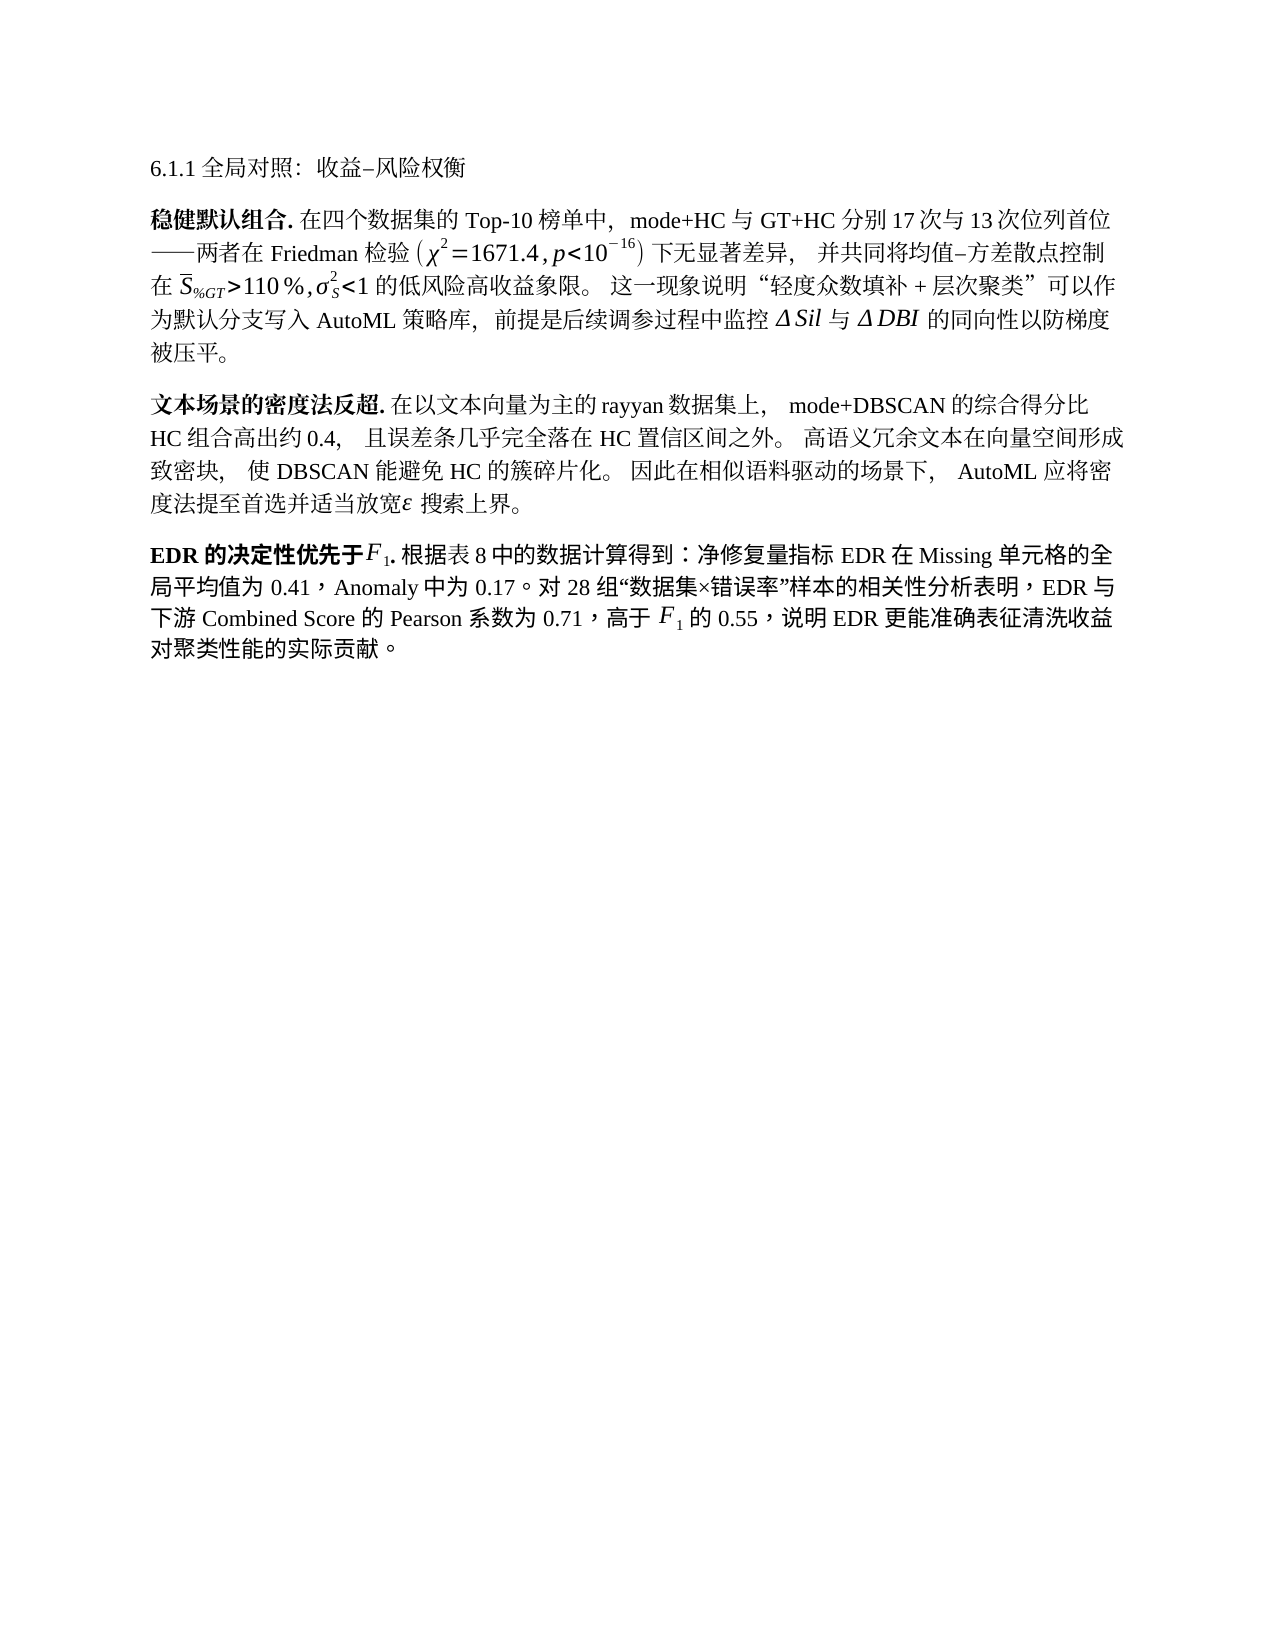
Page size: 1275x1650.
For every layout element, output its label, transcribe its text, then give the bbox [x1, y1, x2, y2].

text 稳健默认组合. 在四个数据集的 Top‑10 榜单中，mode+HC 与 GT+HC 分别17次与13次位列首位——两者在 Friedman 检验 下无显著差异， 并共同将均值–方差散点控制在 的低风险高收益象限。 这一现象说明“轻度众数填补 + 层次聚类”可以作为默认分支写入 AutoML 策略库，前提是后续调参过程中监控 与 的同向性以防梯度被压平。 [150, 202, 1125, 368]
text EDR 的决定性优先于. 根据表8中的数据计算得到：净修复量指标 EDR在Missing 单元格的全局平均值为 0.41，Anomaly中为 0.17。对 28 组“数据集×错误率”样本的相关性分析表明，EDR 与下游 Combined Score 的 Pearson 系数为 0.71，高于 的 0.55，说明 EDR 更能准确表征清洗收益对聚类性能的实际贡献。 [150, 537, 1125, 664]
subtitle 6.1.1 全局对照：收益–风险权衡 [150, 150, 1125, 183]
text 文本场景的密度法反超. 在以文本向量为主的rayyan数据集上， mode+DBSCAN 的综合得分比 HC 组合高出约0.4， 且误差条几乎完全落在 HC 置信区间之外。 高语义冗余文本在向量空间形成致密块， 使 DBSCAN 能避免 HC 的簇碎片化。 因此在相似语料驱动的场景下， AutoML 应将密度法提至首选并适当放宽 搜索上界。 [150, 387, 1125, 519]
